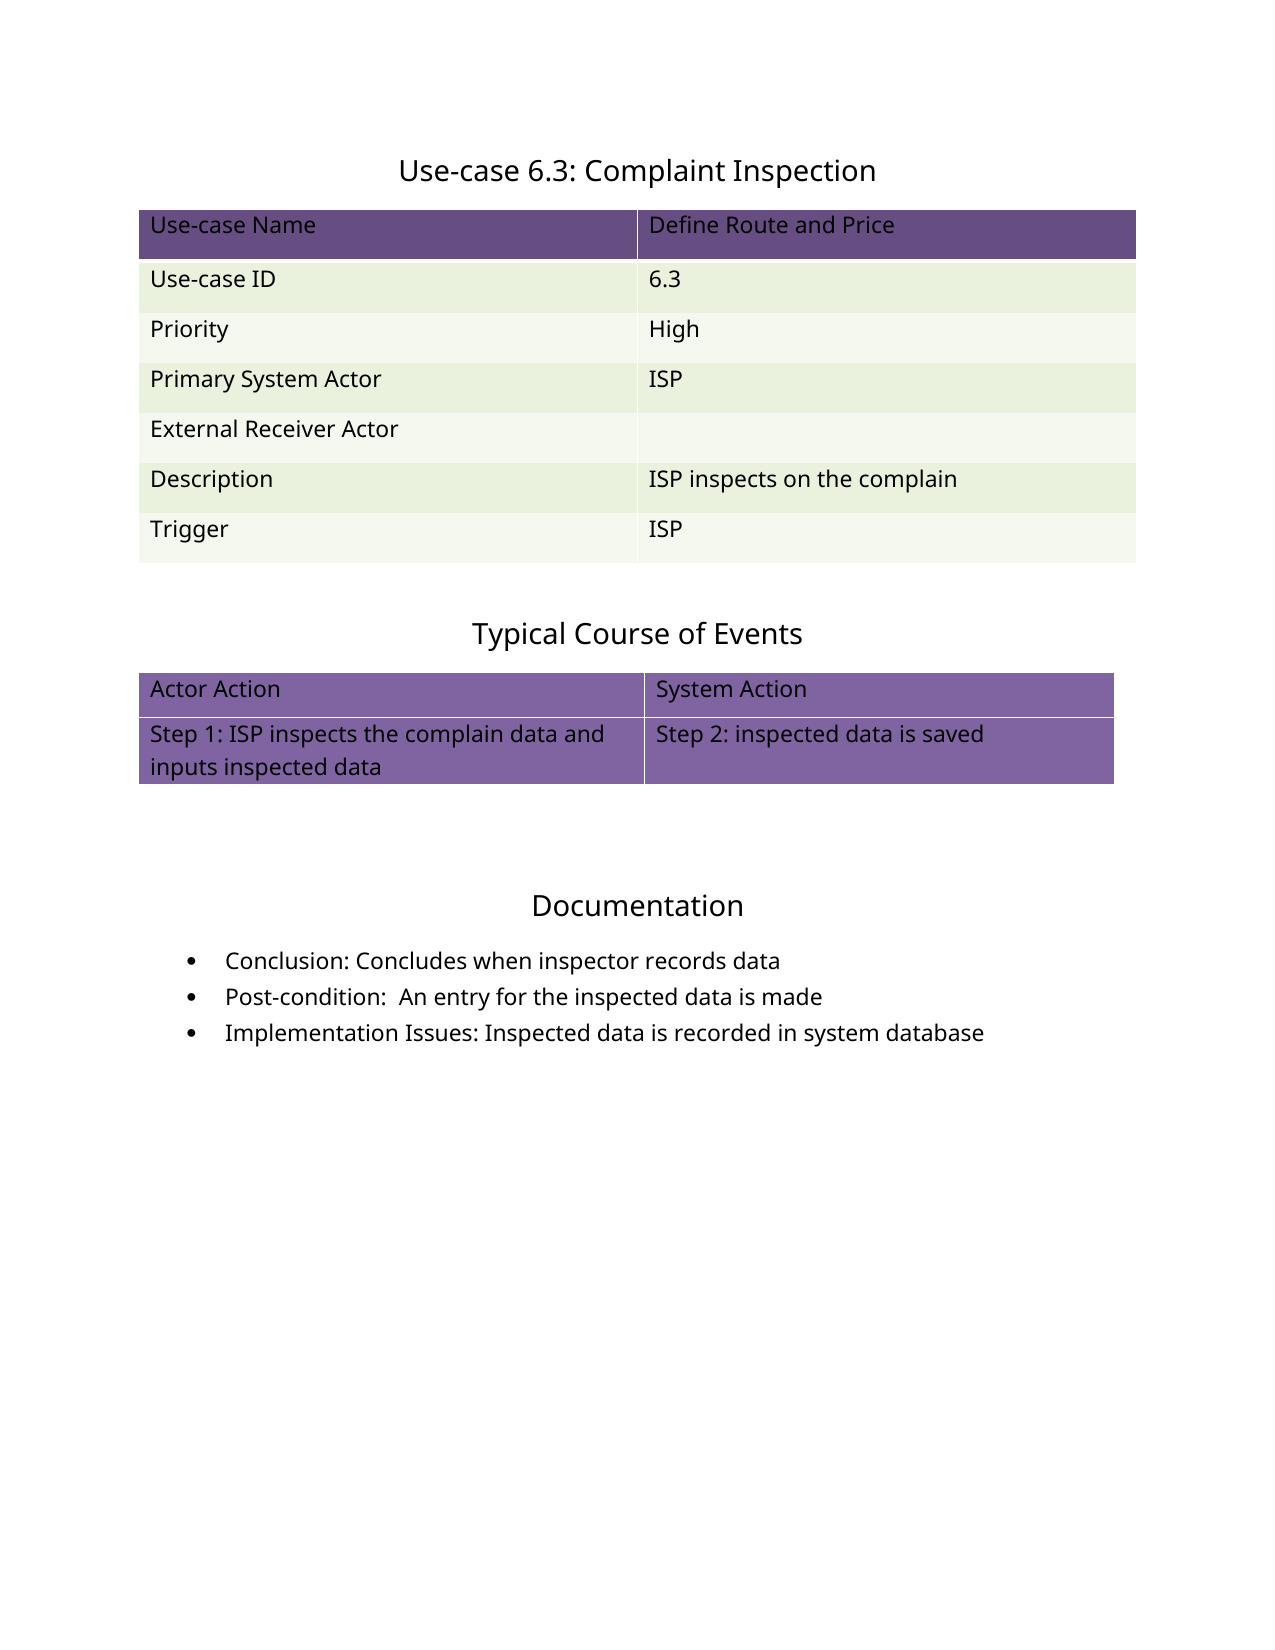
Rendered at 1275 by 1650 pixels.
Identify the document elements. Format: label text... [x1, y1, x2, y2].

table_cell Trigger [139, 513, 637, 563]
table_header System Action [645, 673, 1114, 717]
table_cell [638, 413, 1136, 463]
table_header Define Route and Price [638, 210, 1136, 259]
table_cell 6.3 [638, 263, 1136, 313]
table_cell Step 2: inspected data is saved [645, 718, 1114, 784]
text Use-case 6.3: Complaint Inspection [150, 150, 1125, 190]
table_cell Step 1: ISP inspects the complain data and inputs inspected data [139, 718, 644, 784]
table_header Actor Action [139, 673, 644, 717]
list Implementation Issues: Inspected data is recorded in system database [187, 1017, 1125, 1048]
table_cell Priority [139, 313, 637, 363]
table_cell ISP [638, 513, 1136, 563]
text Typical Course of Events [150, 613, 1125, 653]
table_cell ISP [638, 363, 1136, 413]
list Conclusion: Concludes when inspector records data [187, 945, 1125, 976]
list Post-condition: An entry for the inspected data is made [187, 981, 1125, 1012]
table_cell External Receiver Actor [139, 413, 637, 463]
table_cell High [638, 313, 1136, 363]
table_cell Use-case ID [139, 263, 637, 313]
table_cell Description [139, 463, 637, 513]
table_cell Primary System Actor [139, 363, 637, 413]
table_cell ISP inspects on the complain [638, 463, 1136, 513]
text Documentation [150, 885, 1125, 925]
table_header Use-case Name [139, 210, 637, 259]
